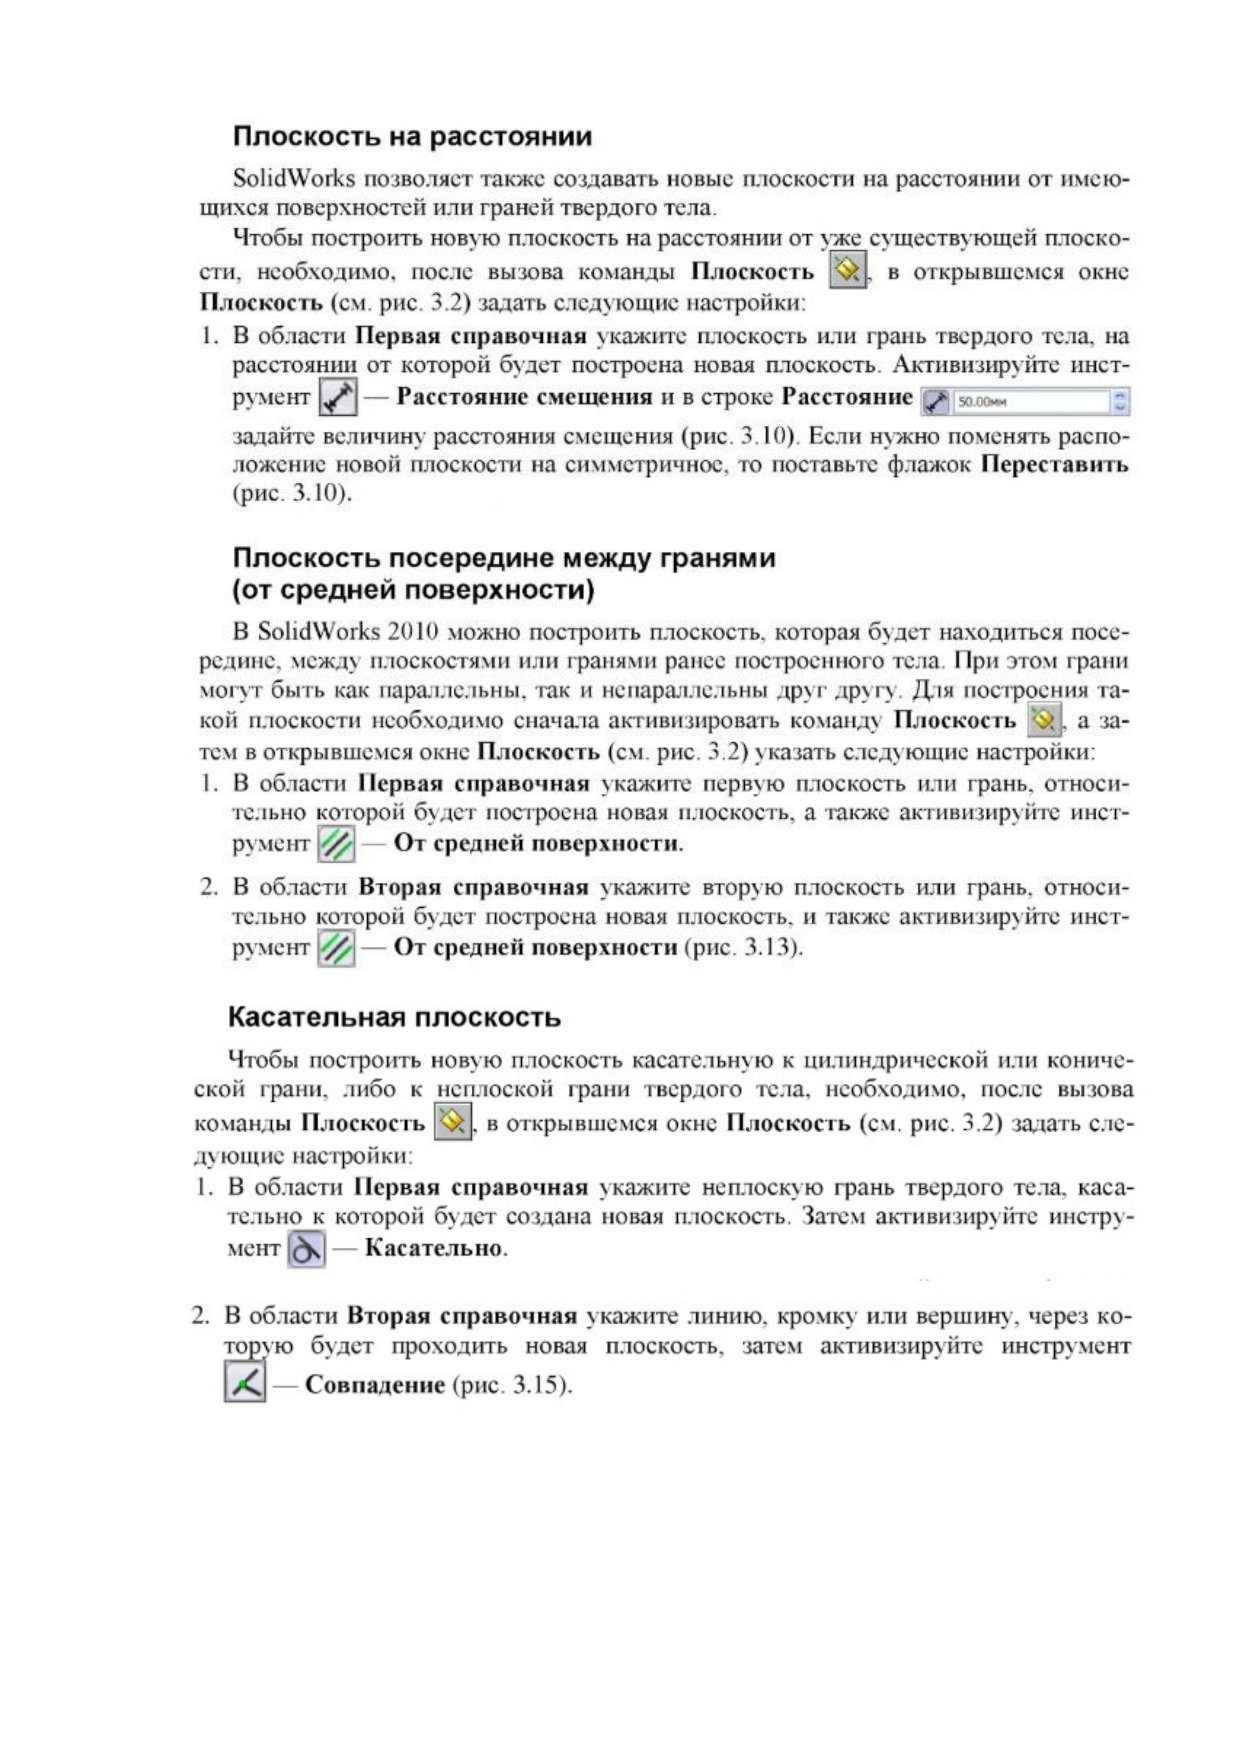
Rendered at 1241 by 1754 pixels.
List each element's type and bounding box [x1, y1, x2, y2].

picture [188, 538, 1131, 971]
picture [188, 1290, 1135, 1416]
picture [197, 116, 1143, 514]
picture [193, 1005, 1155, 1281]
